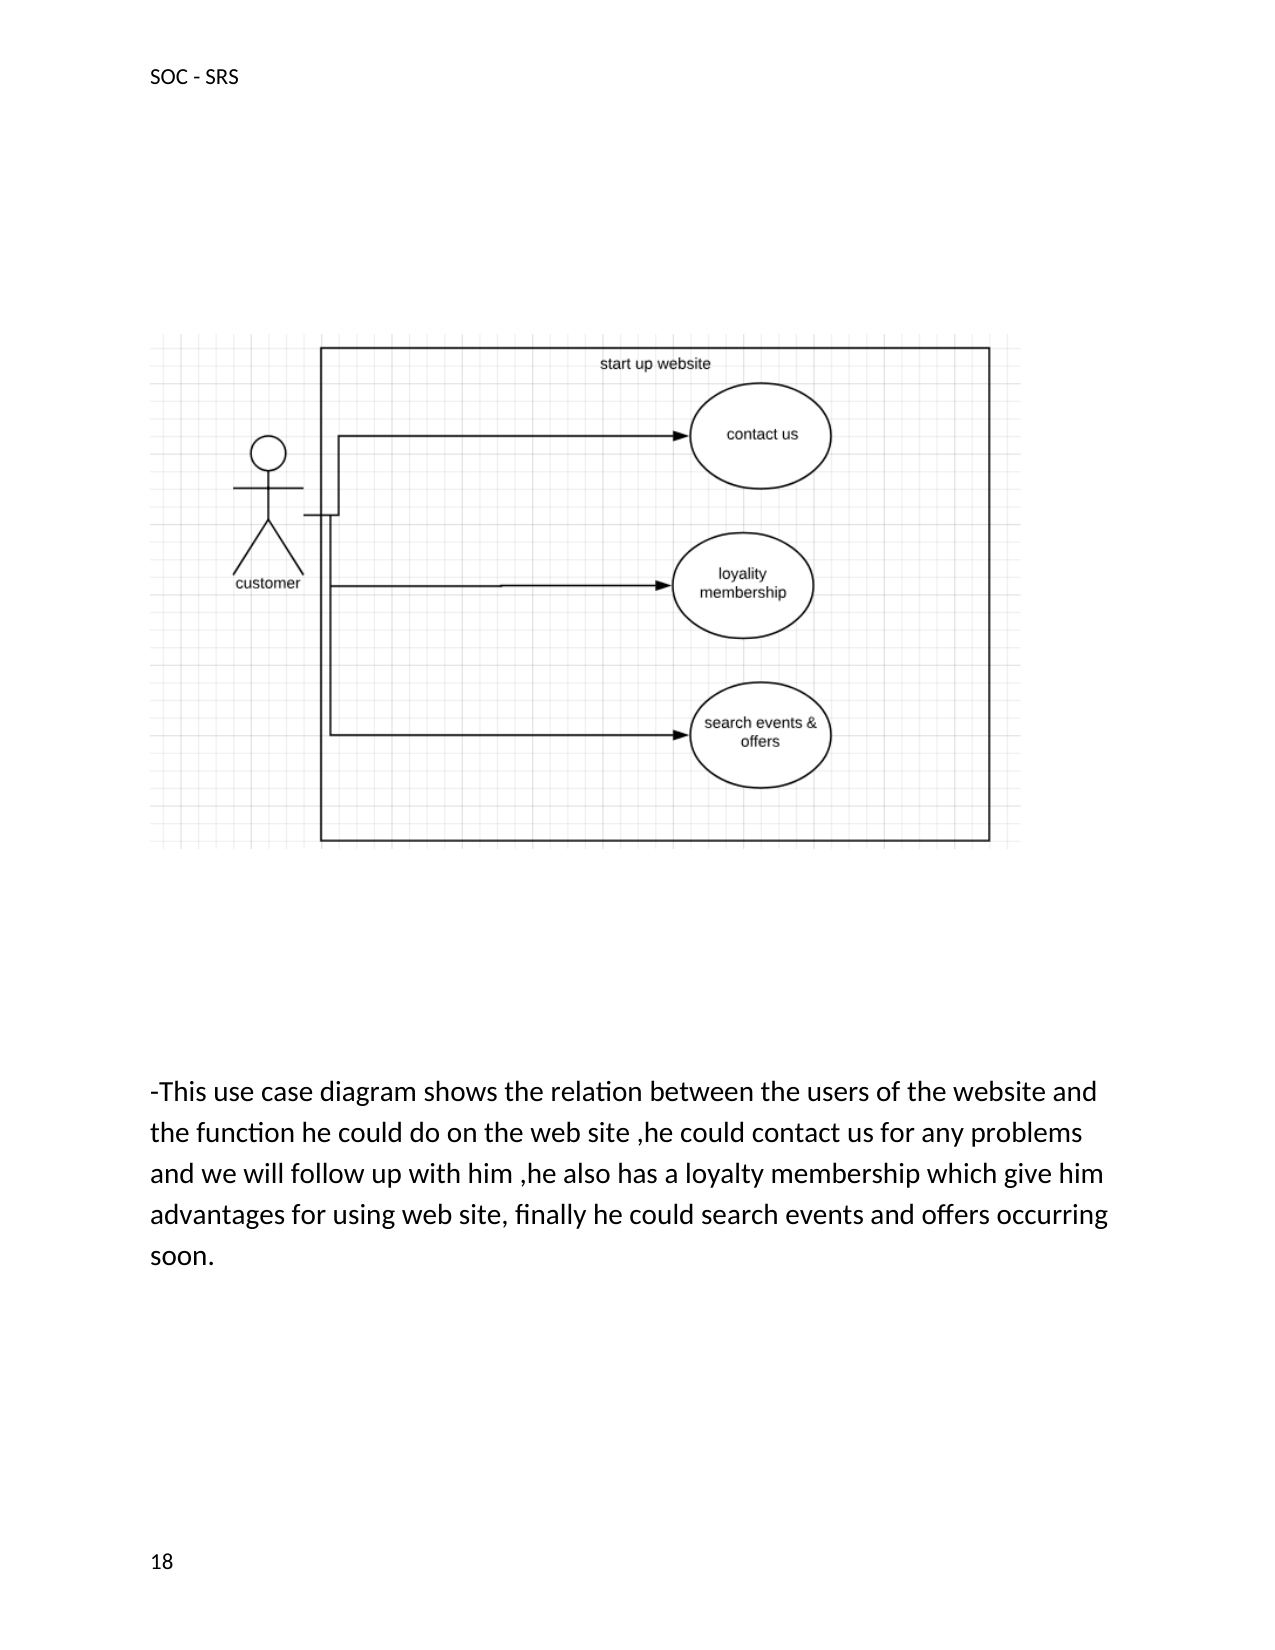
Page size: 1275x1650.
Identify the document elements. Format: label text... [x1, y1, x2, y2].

picture [150, 334, 1021, 849]
text -This use case diagram shows the relation between the users of the website and the function he could do on the web site ,he could contact us for any problems and we will follow up with him ,he also has a loyalty membership which give him advantages for using web site, finally he could search events and offers occurring soon. [150, 1073, 1116, 1273]
